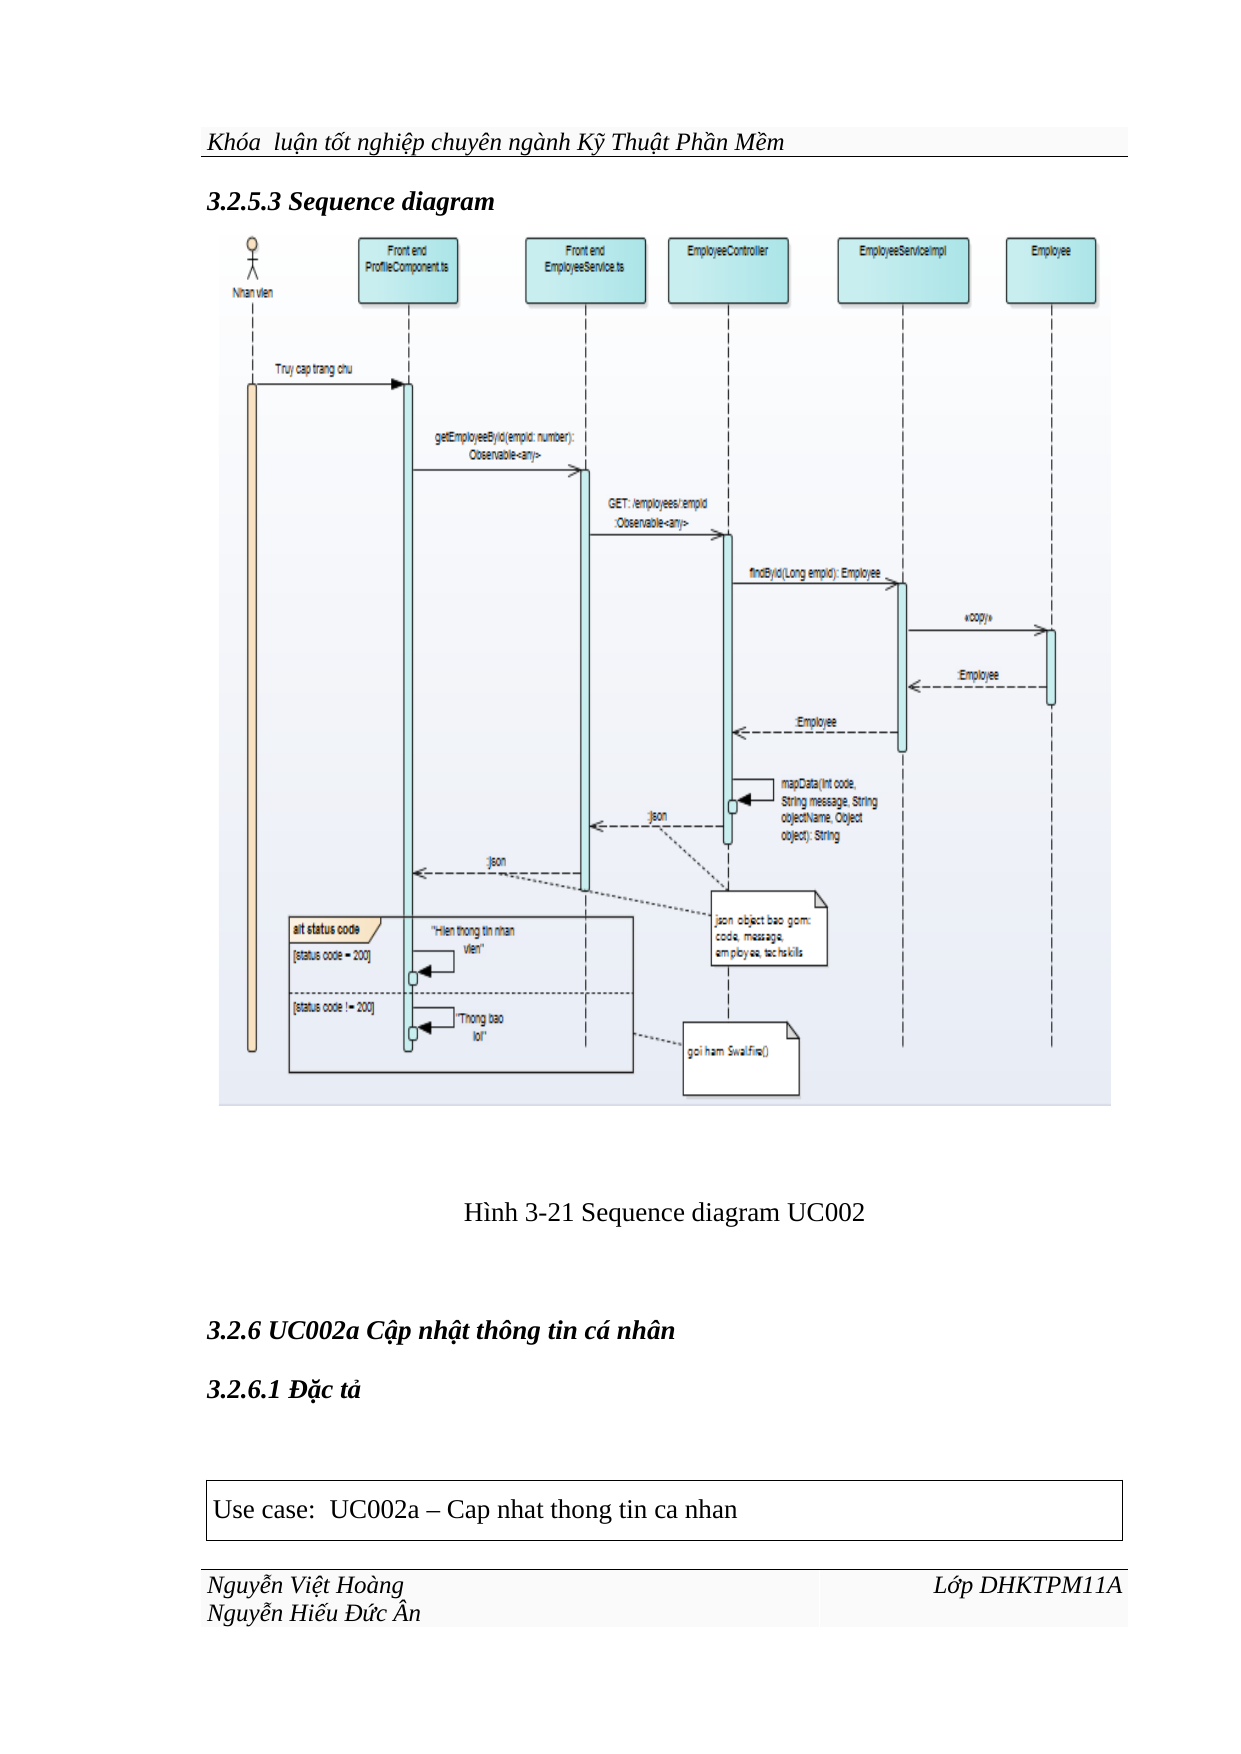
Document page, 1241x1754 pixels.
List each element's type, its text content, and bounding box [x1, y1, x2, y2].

picture [218, 234, 1111, 1106]
subtitle Đặc tả [207, 1374, 1122, 1405]
subtitle Sequence diagram [207, 185, 1122, 216]
table_header Use case: UC002a – Cap nhat thong tin ca nhan [207, 1481, 1122, 1540]
subtitle UC002a Cập nhật thông tin cá nhân [207, 1314, 1122, 1346]
